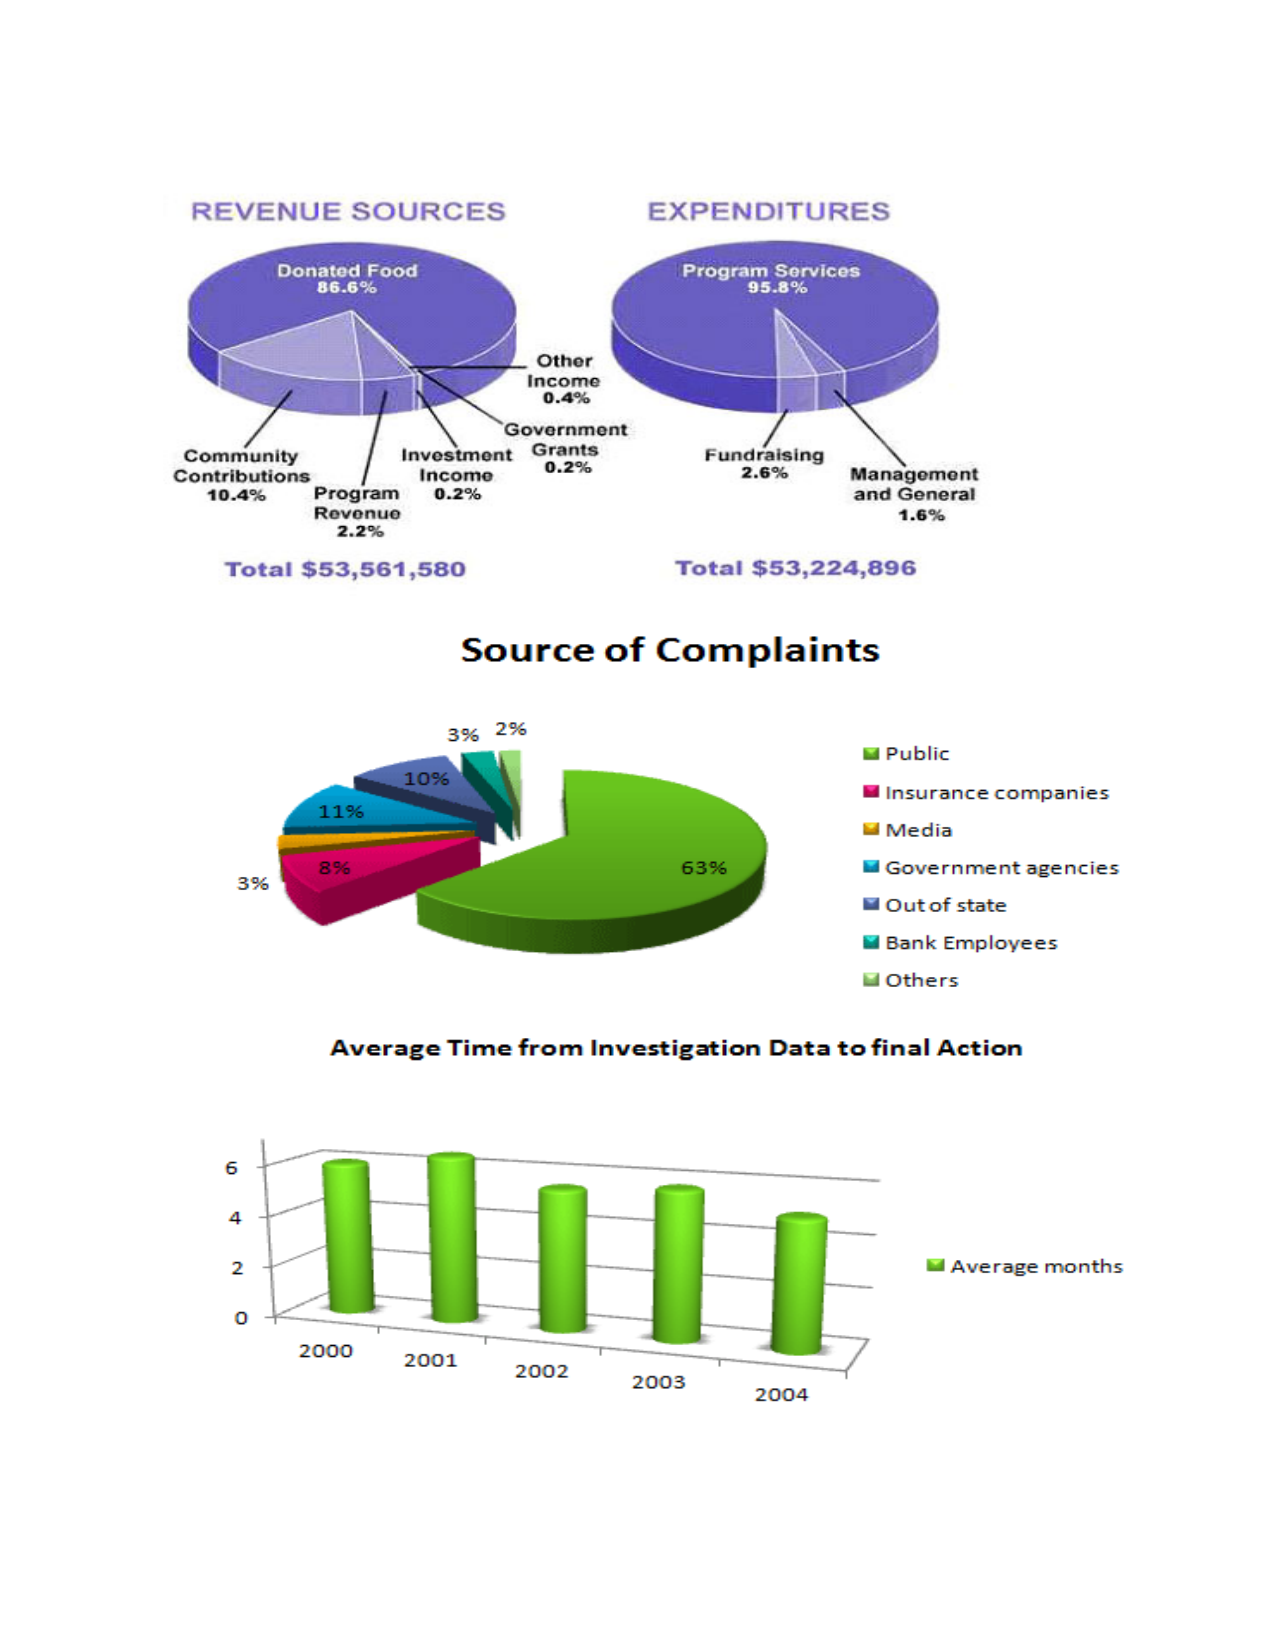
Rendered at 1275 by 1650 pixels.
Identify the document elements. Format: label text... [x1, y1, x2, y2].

picture [150, 618, 1183, 1456]
picture [150, 150, 1018, 614]
